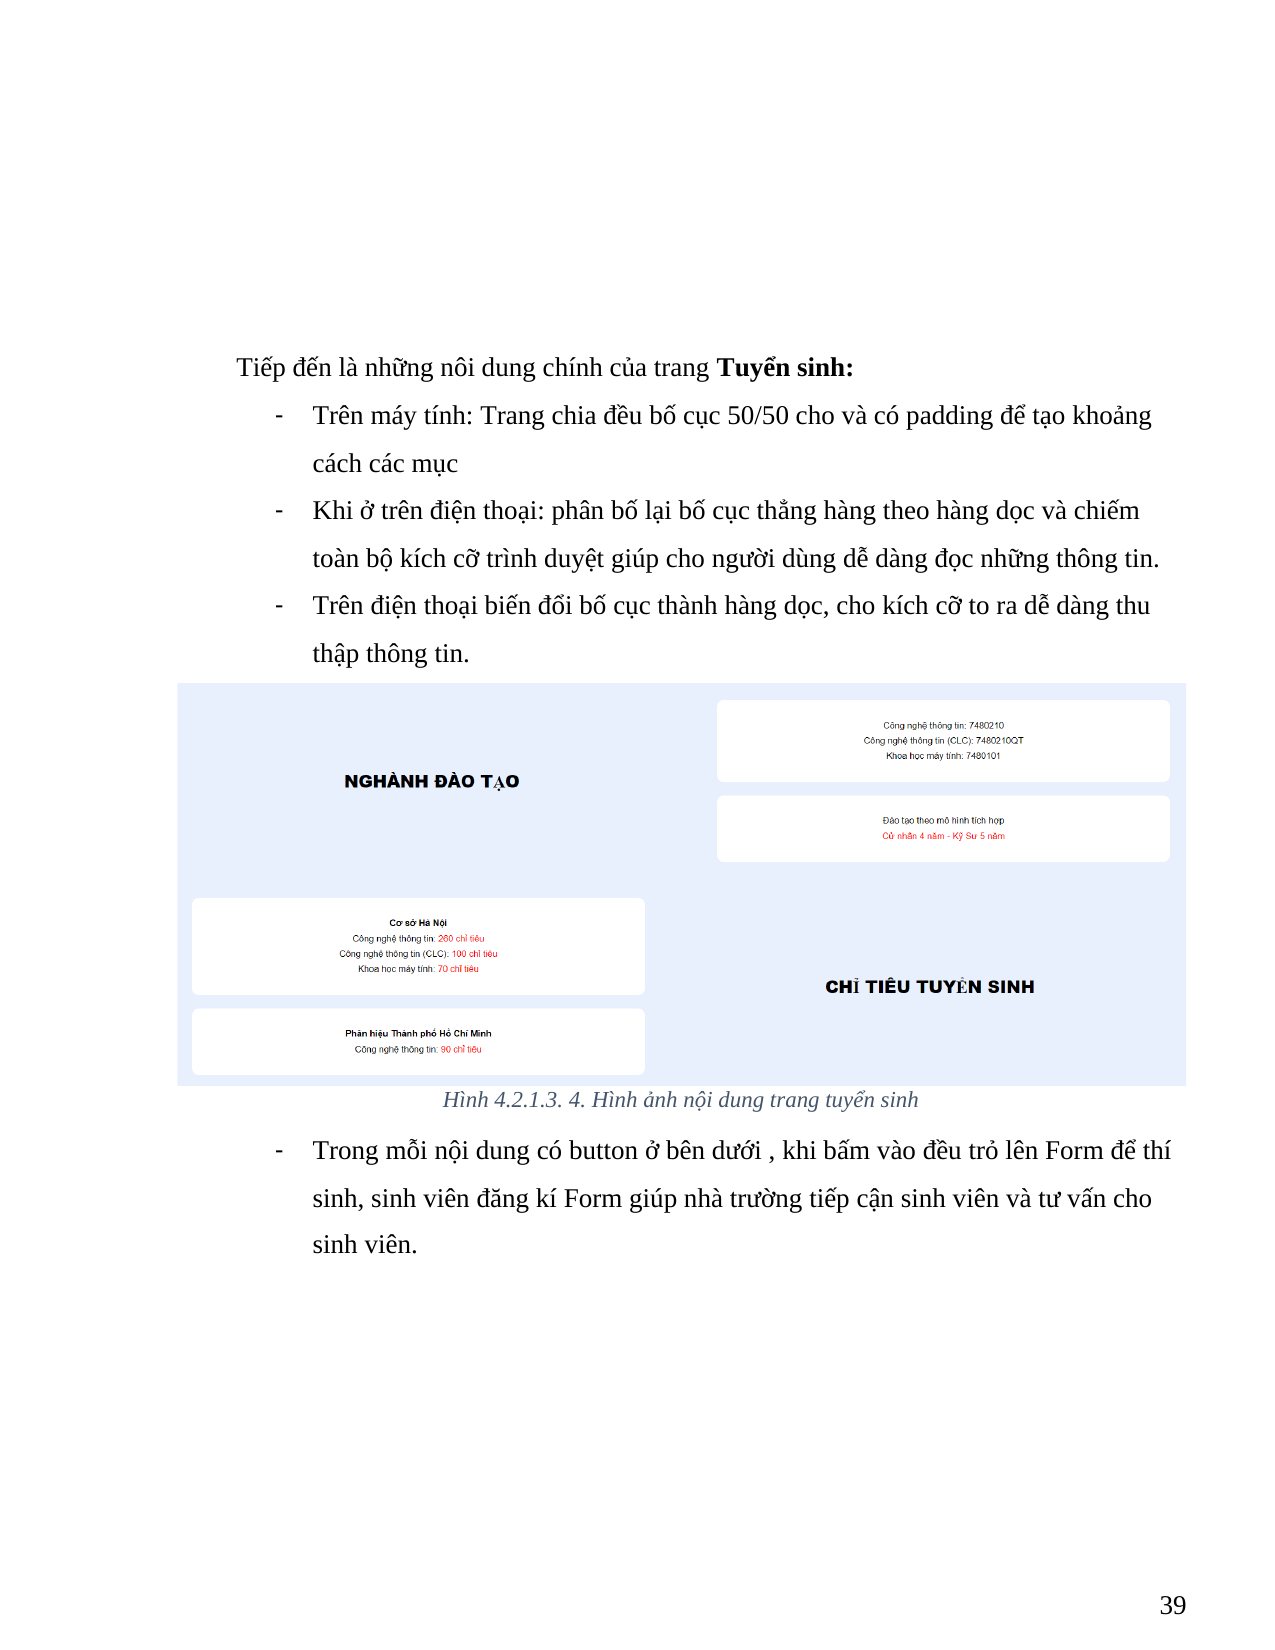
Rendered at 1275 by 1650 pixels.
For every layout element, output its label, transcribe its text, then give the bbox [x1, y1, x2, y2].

picture [177, 683, 1187, 1086]
list Trên điện thoại biến đổi bố cục thành hàng dọc, cho kích cỡ to ra dễ dàng thu thập thông tin. [275, 588, 1186, 668]
list Trên máy tính: Trang chia đều bố cục 50/50 cho và có padding để tạo khoảng cách các mục [275, 398, 1186, 478]
text Hình 4.2.1.3. 4. Hình ảnh nội dung trang tuyển sinh [177, 1086, 1186, 1112]
list Trong mỗi nội dung có button ở bên dưới , khi bấm vào đều trỏ lên Form để thí sinh, sinh viên đăng kí Form giúp nhà trường tiếp cận sinh viên và tư vấn cho sinh viên. [275, 1133, 1186, 1259]
list Tiếp đến là những nôi dung chính của trang Tuyển sinh: [162, 351, 1181, 383]
list Khi ở trên điện thoại: phân bố lại bố cục thẳng hàng theo hàng dọc và chiếm toàn bộ kích cỡ trình duyệt giúp cho người dùng dễ dàng đọc những thông tin. [275, 493, 1186, 573]
